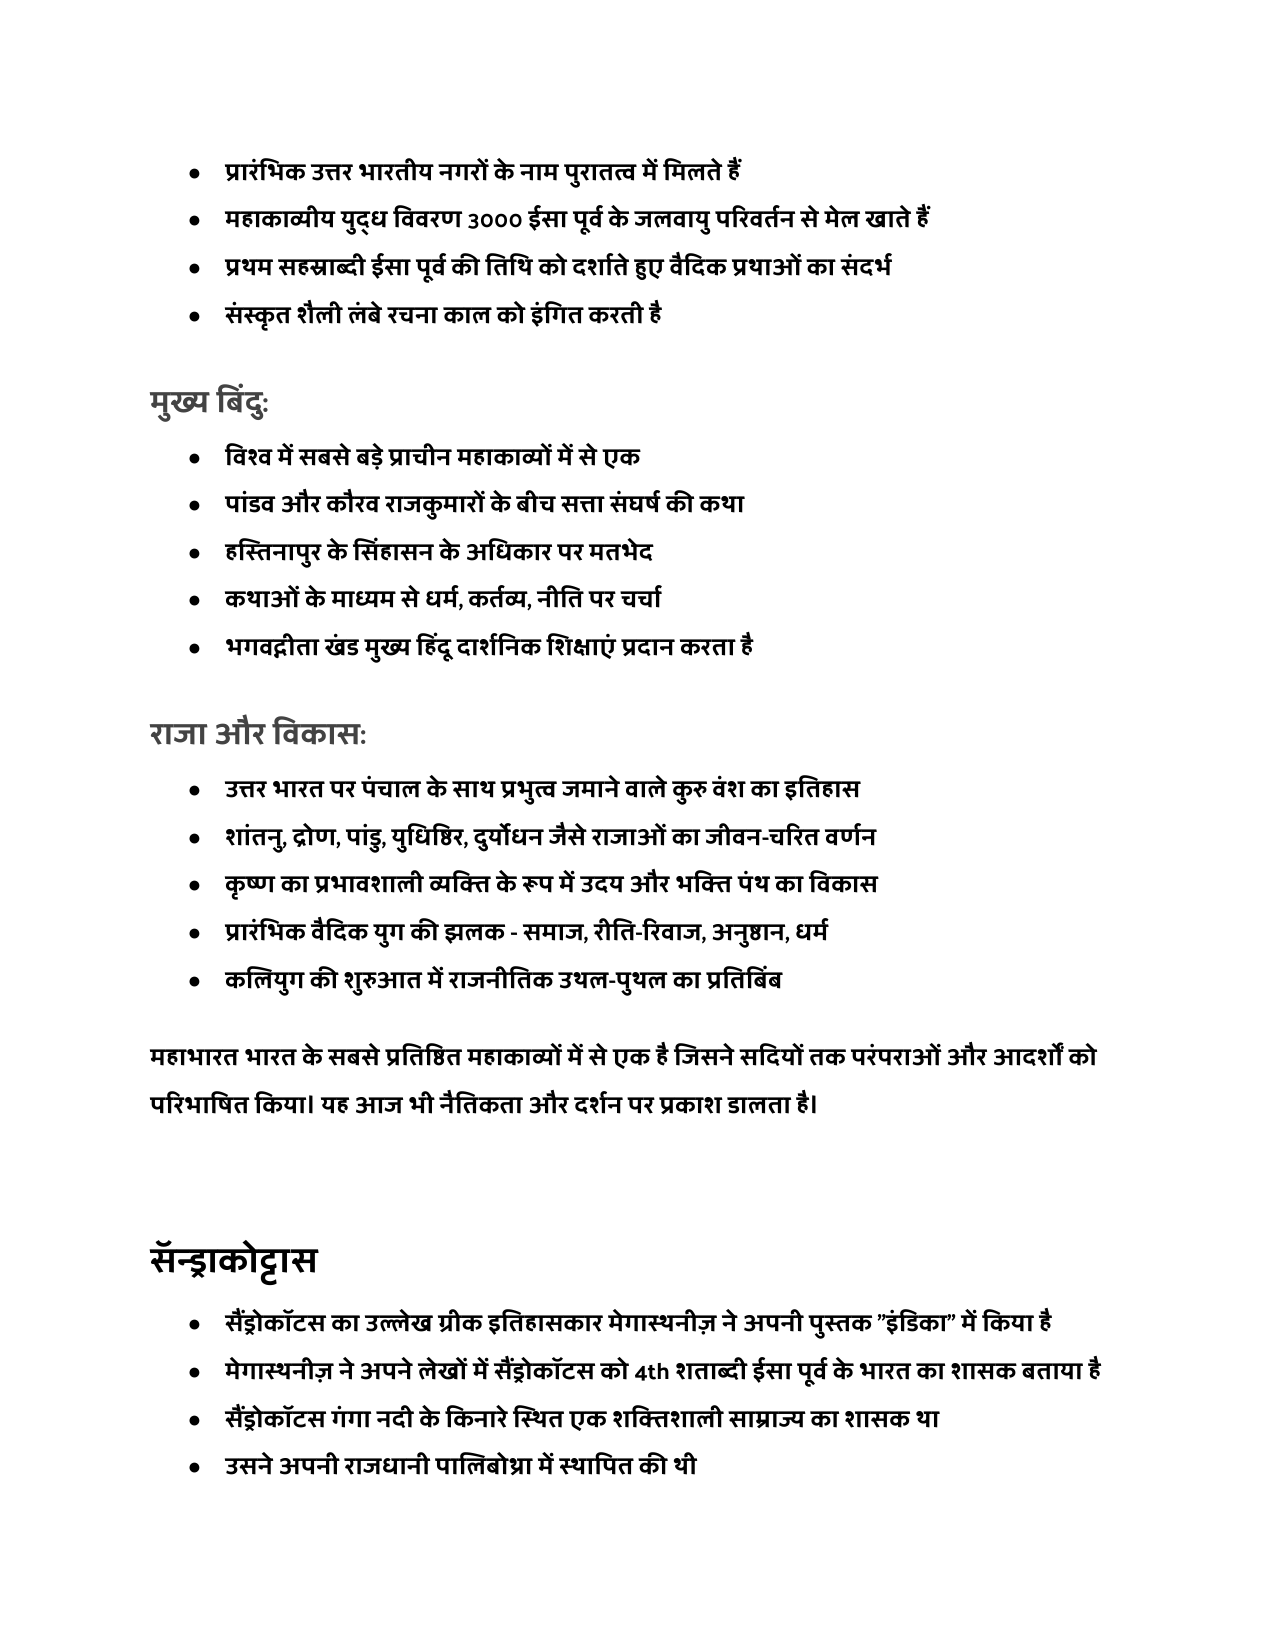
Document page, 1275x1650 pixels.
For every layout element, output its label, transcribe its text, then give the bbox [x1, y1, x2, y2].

list प्रारंभिक वैदिक युग की झलक - समाज, रीति-रिवाज, अनुष्ठान, धर्म [187, 910, 1125, 952]
text महाभारत भारत के सबसे प्रतिष्ठित महाकाव्यों में से एक है जिसने सदियों तक परंपराओं और आदर्शों को परिभाषित किया। यह आज भी नैतिकता और दर्शन पर प्रकाश डालता है। [150, 1036, 1125, 1125]
list महाकाव्यीय युद्ध विवरण 3000 ईसा पूर्व के जलवायु परिवर्तन से मेल खाते हैं [187, 198, 1125, 239]
subtitle मुख्य बिंदु: [150, 374, 1125, 427]
list कृष्ण का प्रभावशाली व्यक्ति के रूप में उदय और भक्ति पंथ का विकास [187, 863, 1125, 904]
subtitle सॅन्ड्राकोट्टास [150, 1229, 1125, 1289]
list कलियुग की शुरुआत में राजनीतिक उथल-पुथल का प्रतिबिंब [187, 958, 1125, 999]
list पांडव और कौरव राजकुमारों के बीच सत्ता संघर्ष की कथा [187, 482, 1125, 524]
list विश्व में सबसे बड़े प्राचीन महाकाव्यों में से एक [187, 435, 1125, 476]
list मेगास्थनीज़ ने अपने लेखों में सैंड्रोकॉटस को 4th शताब्दी ईसा पूर्व के भारत का शासक बताया है [187, 1349, 1125, 1391]
list कथाओं के माध्यम से धर्म, कर्तव्य, नीति पर चर्चा [187, 578, 1125, 619]
list हस्तिनापुर के सिंहासन के अधिकार पर मतभेद [187, 530, 1125, 572]
subtitle राजा और विकास: [150, 706, 1125, 759]
list शांतनु, द्रोण, पांडु, युधिष्ठिर, दुर्योधन जैसे राजाओं का जीवन-चरित वर्णन [187, 815, 1125, 856]
list प्रारंभिक उत्तर भारतीय नगरों के नाम पुरातत्व में मिलते हैं [187, 150, 1125, 191]
list सैंड्रोकॉटस का उल्लेख ग्रीक इतिहासकार मेगास्थनीज़ ने अपनी पुस्तक "इंडिका" में किया है [187, 1302, 1125, 1343]
list सैंड्रोकॉटस गंगा नदी के किनारे स्थित एक शक्तिशाली साम्राज्य का शासक था [187, 1397, 1125, 1438]
list संस्कृत शैली लंबे रचना काल को इंगित करती है [187, 293, 1125, 334]
list प्रथम सहस्राब्दी ईसा पूर्व की तिथि को दर्शाते हुए वैदिक प्रथाओं का संदर्भ [187, 245, 1125, 287]
list भगवद्गीता खंड मुख्य हिंदू दार्शनिक शिक्षाएं प्रदान करता है [187, 625, 1125, 667]
list उसने अपनी राजधानी पालिबोथ्रा में स्थापित की थी [187, 1444, 1125, 1486]
list उत्तर भारत पर पंचाल के साथ प्रभुत्व जमाने वाले कुरु वंश का इतिहास [187, 767, 1125, 809]
